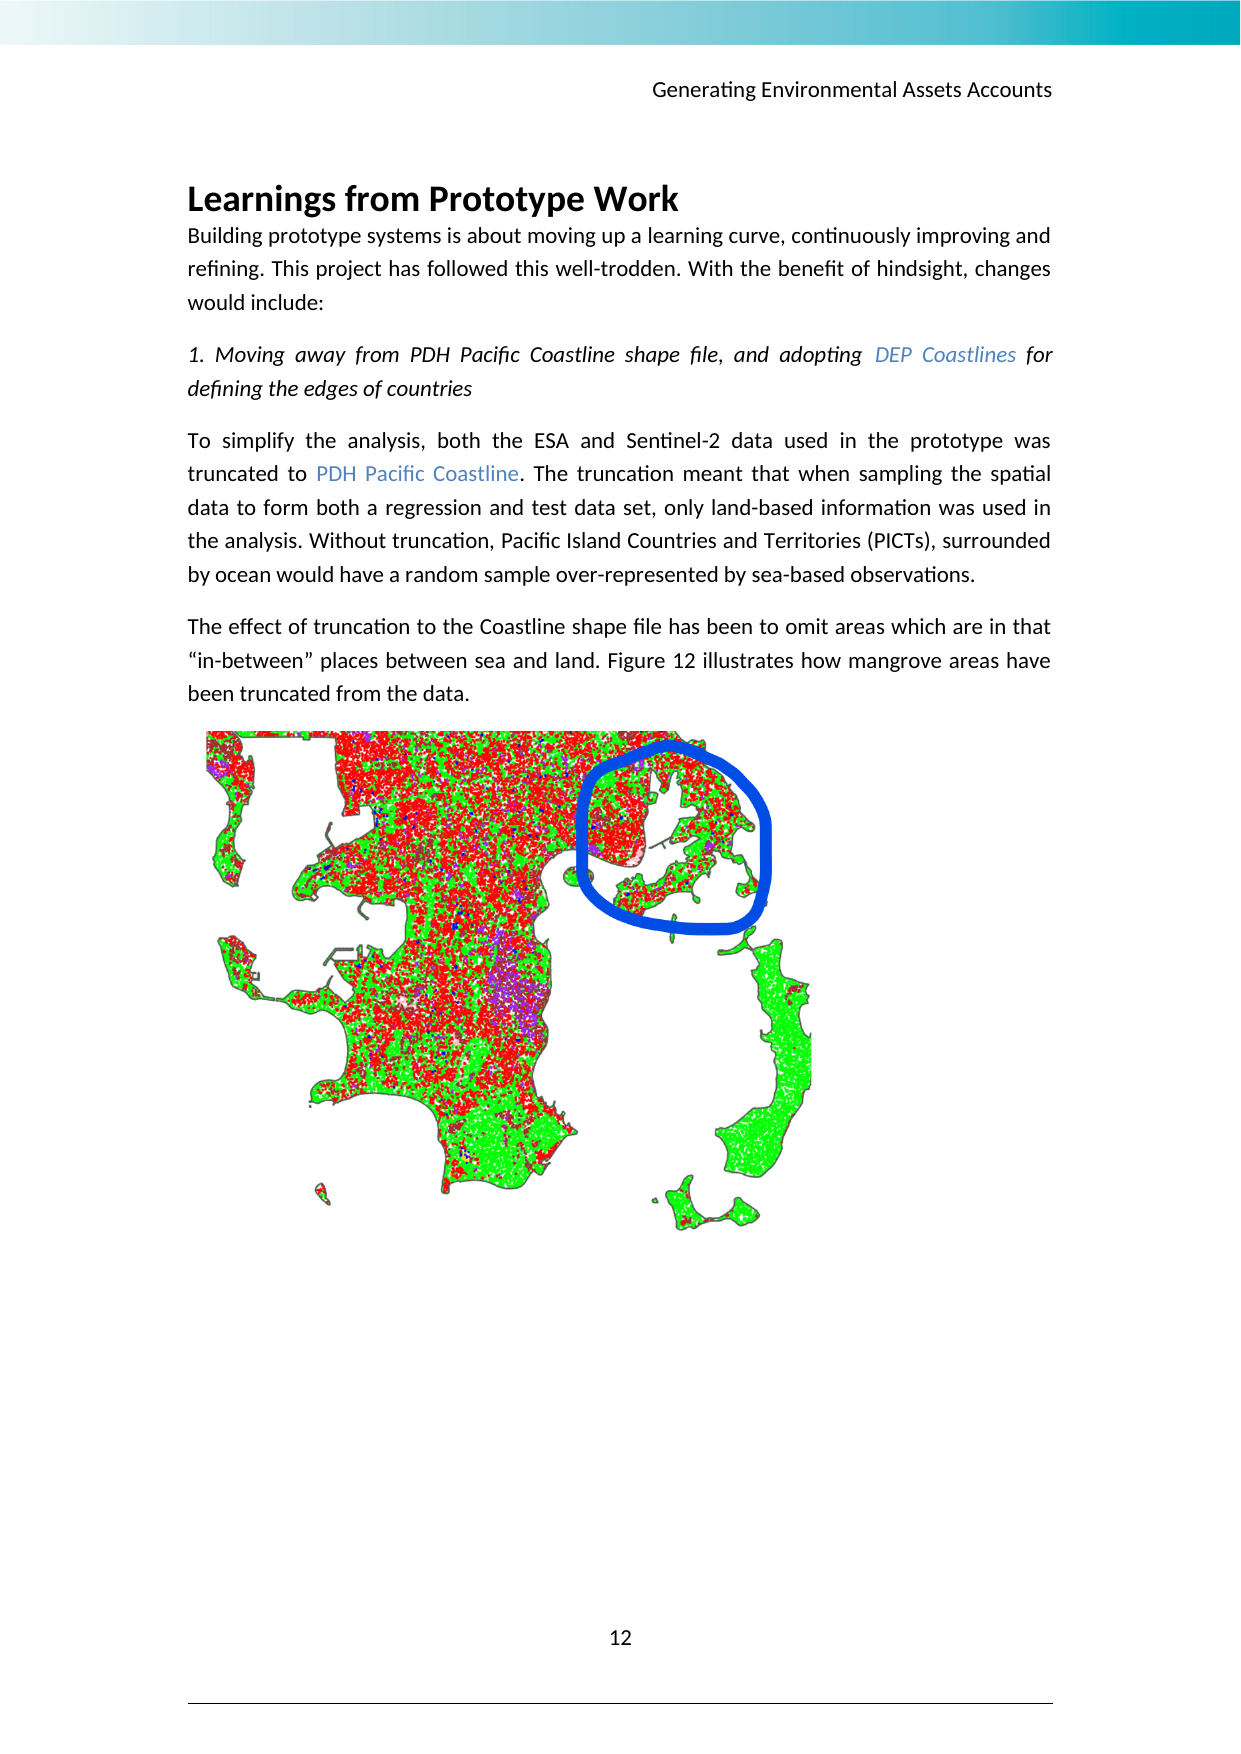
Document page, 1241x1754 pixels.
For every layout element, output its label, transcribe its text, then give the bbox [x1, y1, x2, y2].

text The effect of truncation to the Coastline shape file has been to omit areas which are in that “in-between” places between sea and land. Figure 12 illustrates how mangrove areas have been truncated from the data. [187, 612, 1053, 708]
picture [206, 731, 812, 1232]
text To simplify the analysis, both the ESA and Sentinel-2 data used in the prototype was truncated to PDH Pacific Coastline. The truncation meant that when sampling the spatial data to form both a regression and test data set, only land-based information was used in the analysis. Without truncation, Pacific Island Countries and Territories (PICTs), surrounded by ocean would have a random sample over-represented by sea-based observations. [187, 426, 1053, 588]
text 1. Moving away from PDH Pacific Coastline shape file, and adopting DEP Coastlines for defining the edges of countries [187, 340, 1053, 402]
subtitle Learnings from Prototype Work [187, 175, 1053, 221]
text Building prototype systems is about moving up a learning curve, continuously improving and refining. This project has followed this well-trodden. With the benefit of hindsight, changes would include: [187, 221, 1053, 316]
picture [0, 1, 1240, 45]
